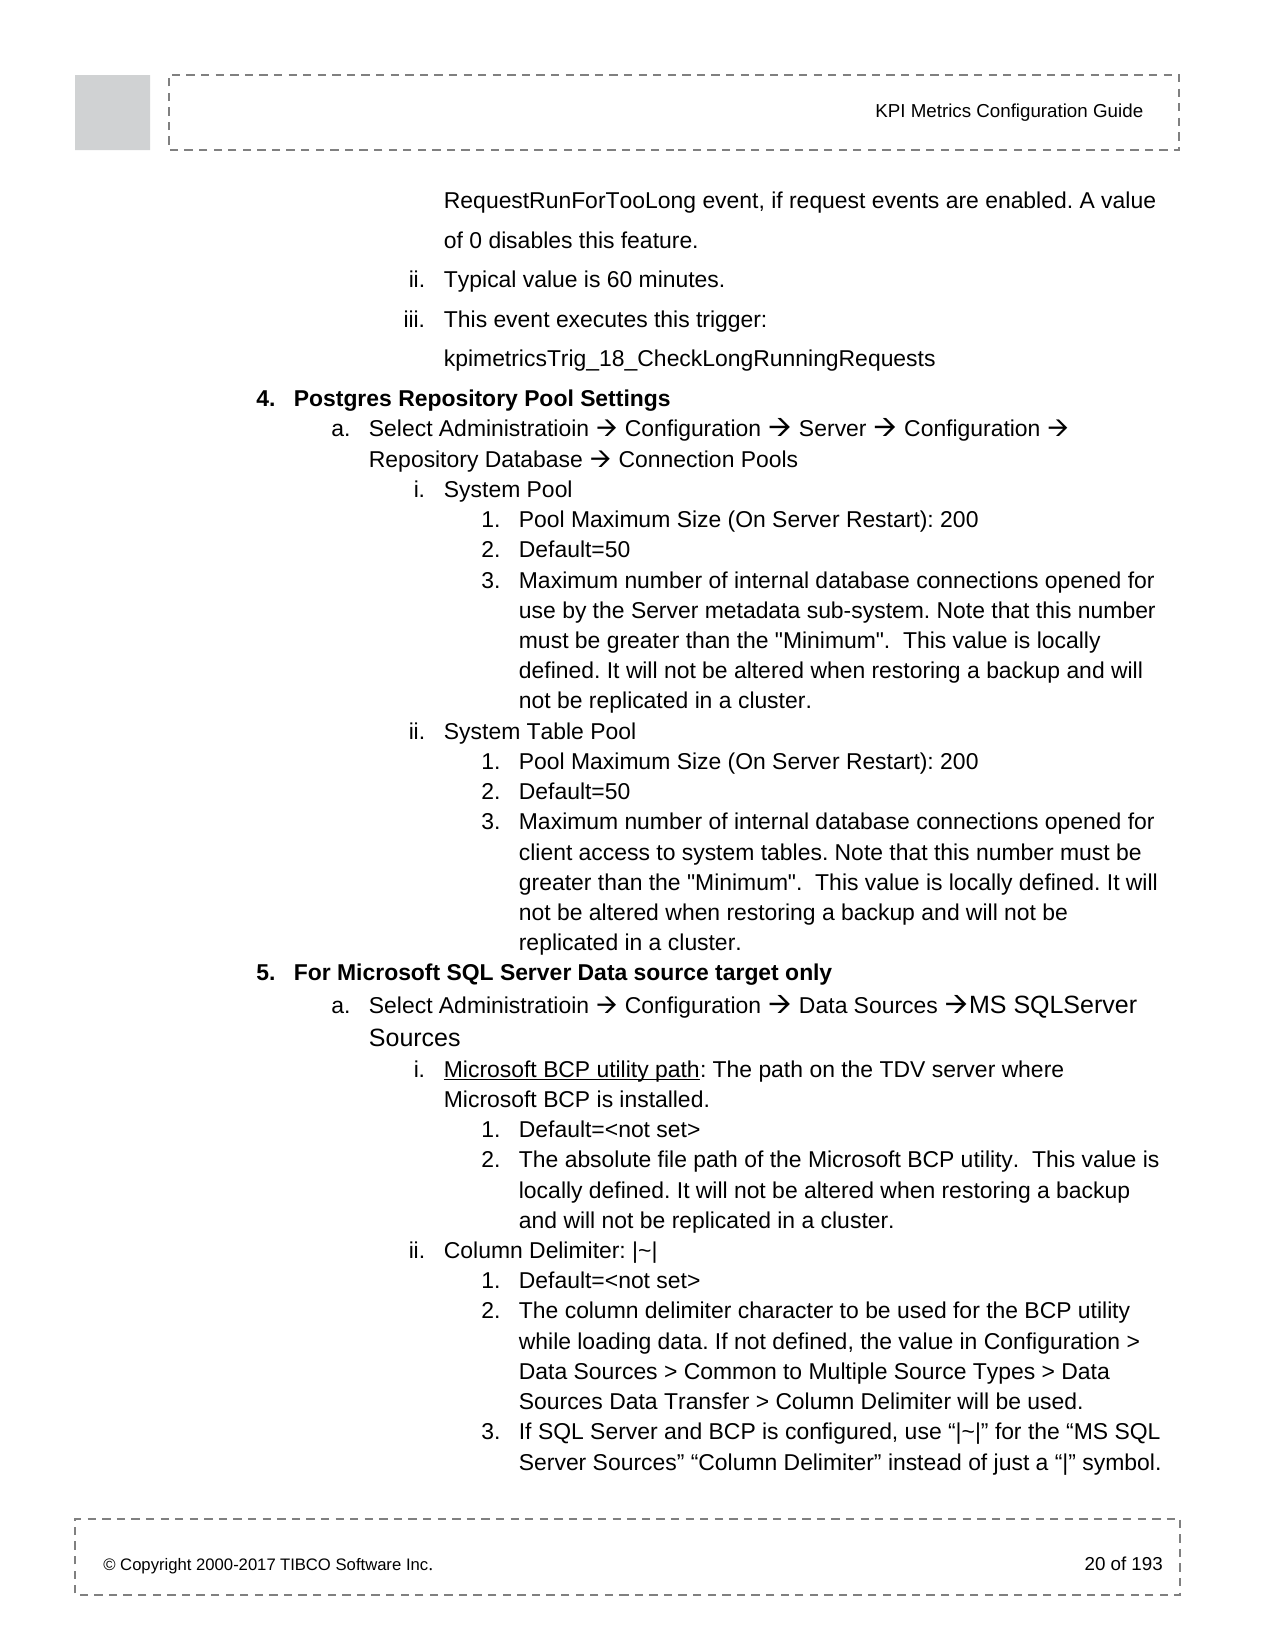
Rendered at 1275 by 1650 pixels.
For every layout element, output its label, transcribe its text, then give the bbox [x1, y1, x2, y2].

list Column Delimiter: |~| [425, 1237, 1162, 1263]
list For Microsoft SQL Server Data source target only [256, 959, 1162, 986]
list This event executes this trigger: kpimetricsTrig_18_CheckLongRunningRequests [425, 306, 1162, 372]
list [425, 187, 1162, 253]
list Select Administratioin Configuration Server Configuration Repository Database Connection Pools [331, 415, 1162, 472]
list The column delimiter character to be used for the BCP utility while loading data. If not defined, the value in Configuration > Data Sources > Common to Multiple Source Types > Data Sources Data Transfer > Column Delimiter will be used. [481, 1297, 1162, 1414]
list Microsoft BCP utility path: The path on the TDV server where Microsoft BCP is installed. [425, 1056, 1162, 1112]
list Default=50 [481, 778, 1162, 804]
list Default=<not set> [481, 1116, 1162, 1142]
list Default=50 [481, 536, 1162, 563]
list Select Administratioin Configuration Data Sources MS SQLServer Sources [331, 989, 1162, 1051]
list Typical value is 60 minutes. [425, 266, 1162, 293]
list System Table Pool [425, 718, 1162, 744]
list Maximum number of internal database connections opened for use by the Server metadata sub-system. Note that this number must be greater than the "Minimum". This value is locally defined. It will not be altered when restoring a backup and will not be replicated in a cluster. [481, 567, 1162, 714]
list System Pool [425, 476, 1162, 502]
list The absolute file path of the Microsoft BCP utility. This value is locally defined. It will not be altered when restoring a backup and will not be replicated in a cluster. [481, 1146, 1162, 1233]
list Default=<not set> [481, 1267, 1162, 1293]
list Postgres Repository Pool Settings [256, 385, 1162, 411]
list Pool Maximum Size (On Server Restart): 200 [481, 506, 1162, 533]
list Pool Maximum Size (On Server Restart): 200 [481, 748, 1162, 774]
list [481, 1418, 1162, 1475]
list Maximum number of internal database connections opened for client access to system tables. Note that this number must be greater than the "Minimum". This value is locally defined. It will not be altered when restoring a backup and will not be replicated in a cluster. [481, 808, 1162, 956]
